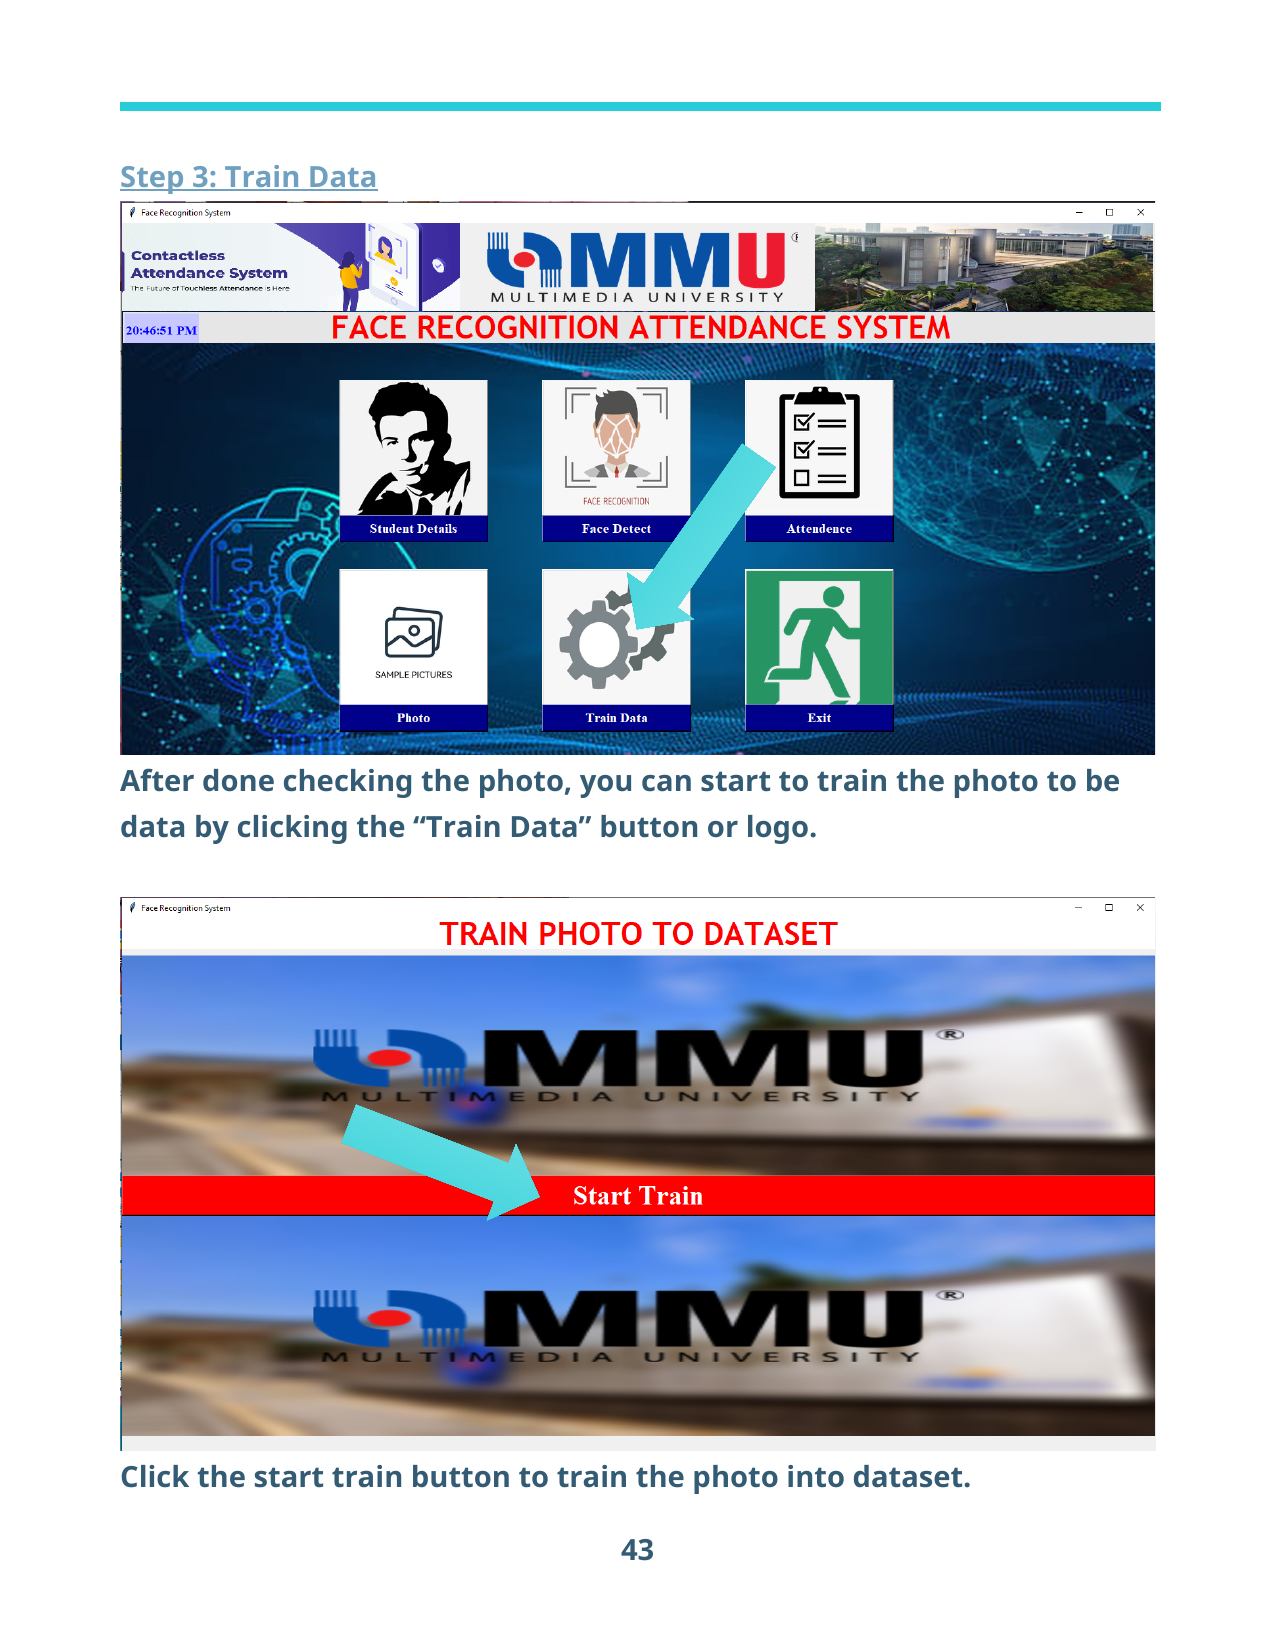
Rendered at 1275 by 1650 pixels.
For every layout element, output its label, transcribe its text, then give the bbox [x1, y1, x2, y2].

picture [120, 897, 1155, 1451]
picture [120, 201, 1155, 755]
text After done checking the photo, you can start to train the photo to be data by clicking the “Train Data” button or logo. [120, 761, 1155, 846]
text Click the start train button to train the photo into dataset. [120, 1456, 1155, 1496]
picture [1149, 465, 1155, 472]
text Step 3: Train Data [120, 156, 1155, 196]
